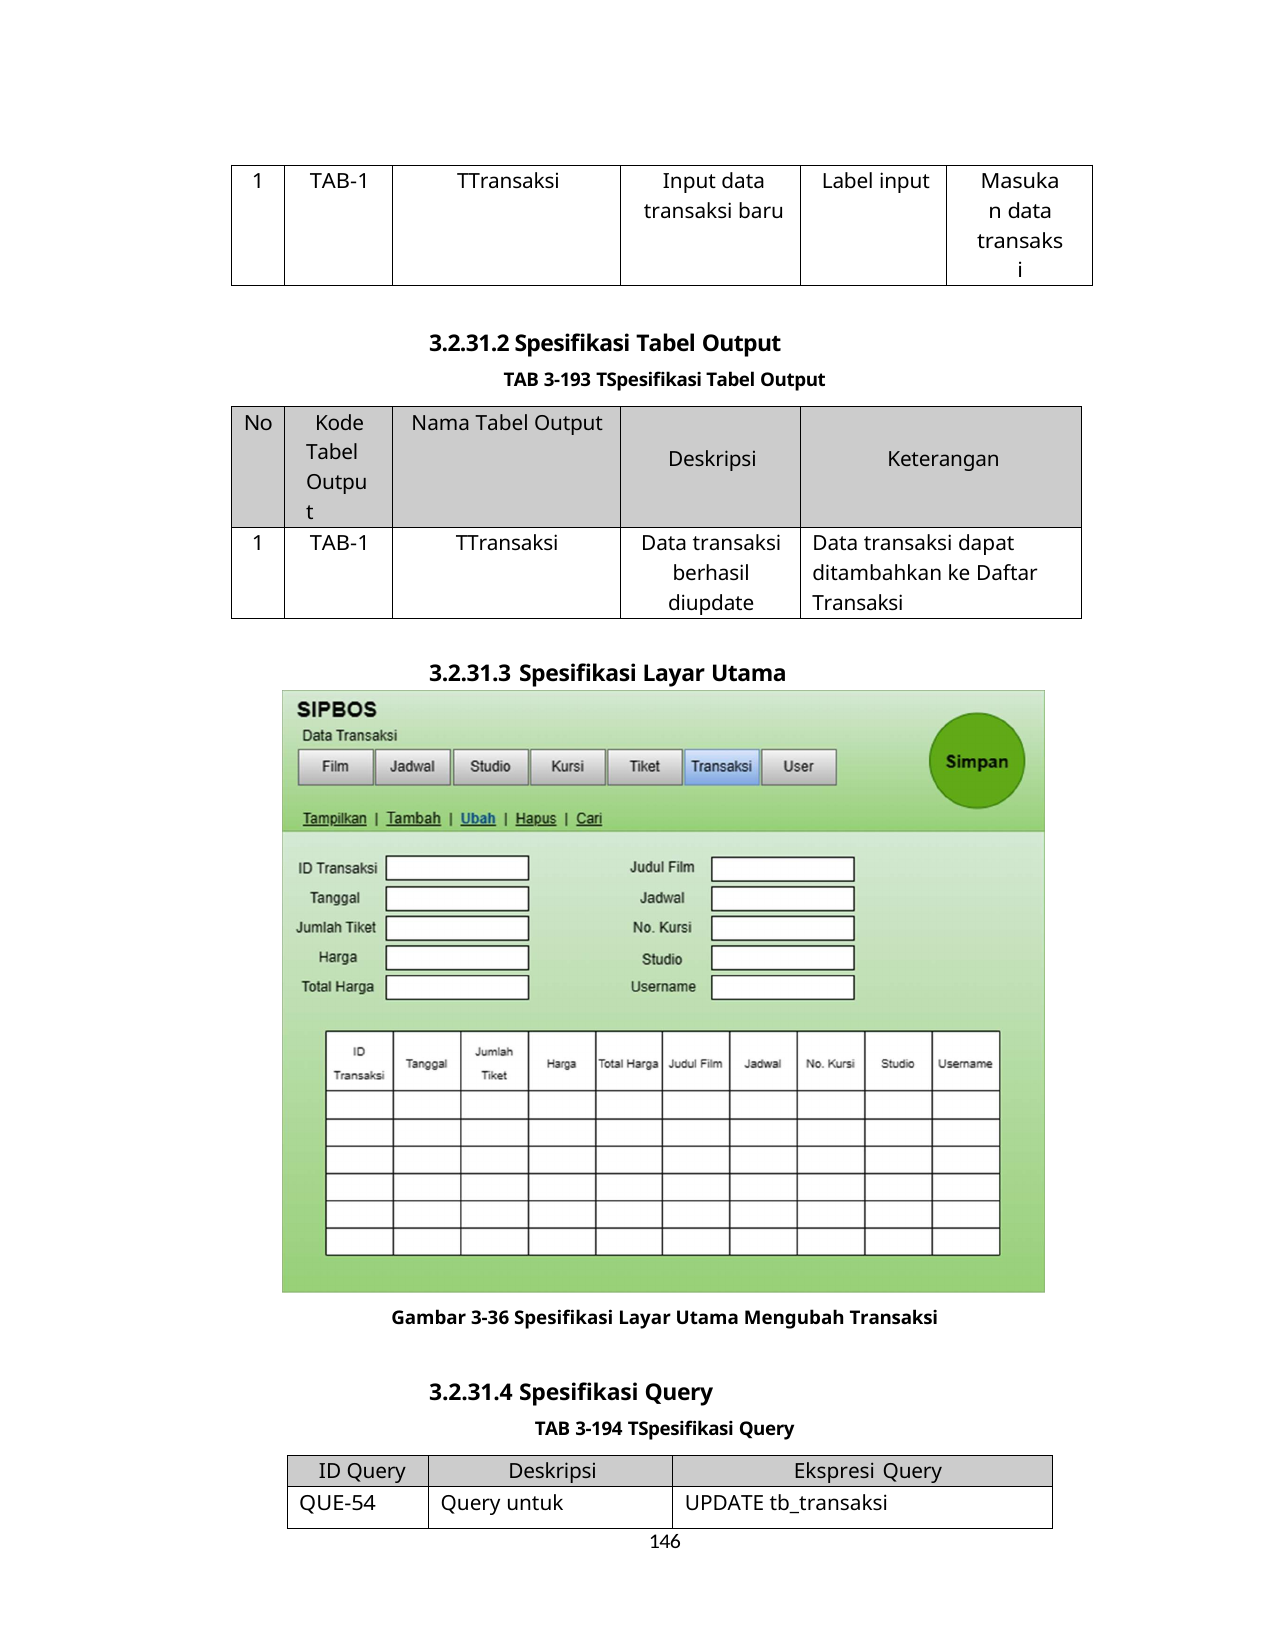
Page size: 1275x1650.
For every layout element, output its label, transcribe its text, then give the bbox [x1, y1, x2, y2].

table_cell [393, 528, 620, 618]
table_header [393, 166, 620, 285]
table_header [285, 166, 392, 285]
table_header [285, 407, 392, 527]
text TAB 3-193 TSpesifikasi Tabel Output [180, 366, 1149, 392]
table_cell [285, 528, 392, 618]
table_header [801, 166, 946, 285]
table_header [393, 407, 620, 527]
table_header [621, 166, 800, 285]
subtitle Spesifikasi Query [429, 1376, 1167, 1407]
picture [282, 690, 1045, 1293]
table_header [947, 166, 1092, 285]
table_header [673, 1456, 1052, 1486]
text TAB 3-194 TSpesifikasi Query [340, 1415, 989, 1440]
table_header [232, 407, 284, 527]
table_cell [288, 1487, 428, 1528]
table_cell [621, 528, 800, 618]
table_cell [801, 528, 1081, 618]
subtitle Spesifikasi Layar Utama [429, 657, 1167, 688]
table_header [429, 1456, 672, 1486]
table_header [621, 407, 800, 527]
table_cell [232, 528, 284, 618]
subtitle Spesifikasi Tabel Output [429, 327, 1167, 359]
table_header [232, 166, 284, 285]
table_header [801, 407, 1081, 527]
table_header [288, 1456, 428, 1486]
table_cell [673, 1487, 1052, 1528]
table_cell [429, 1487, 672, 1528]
